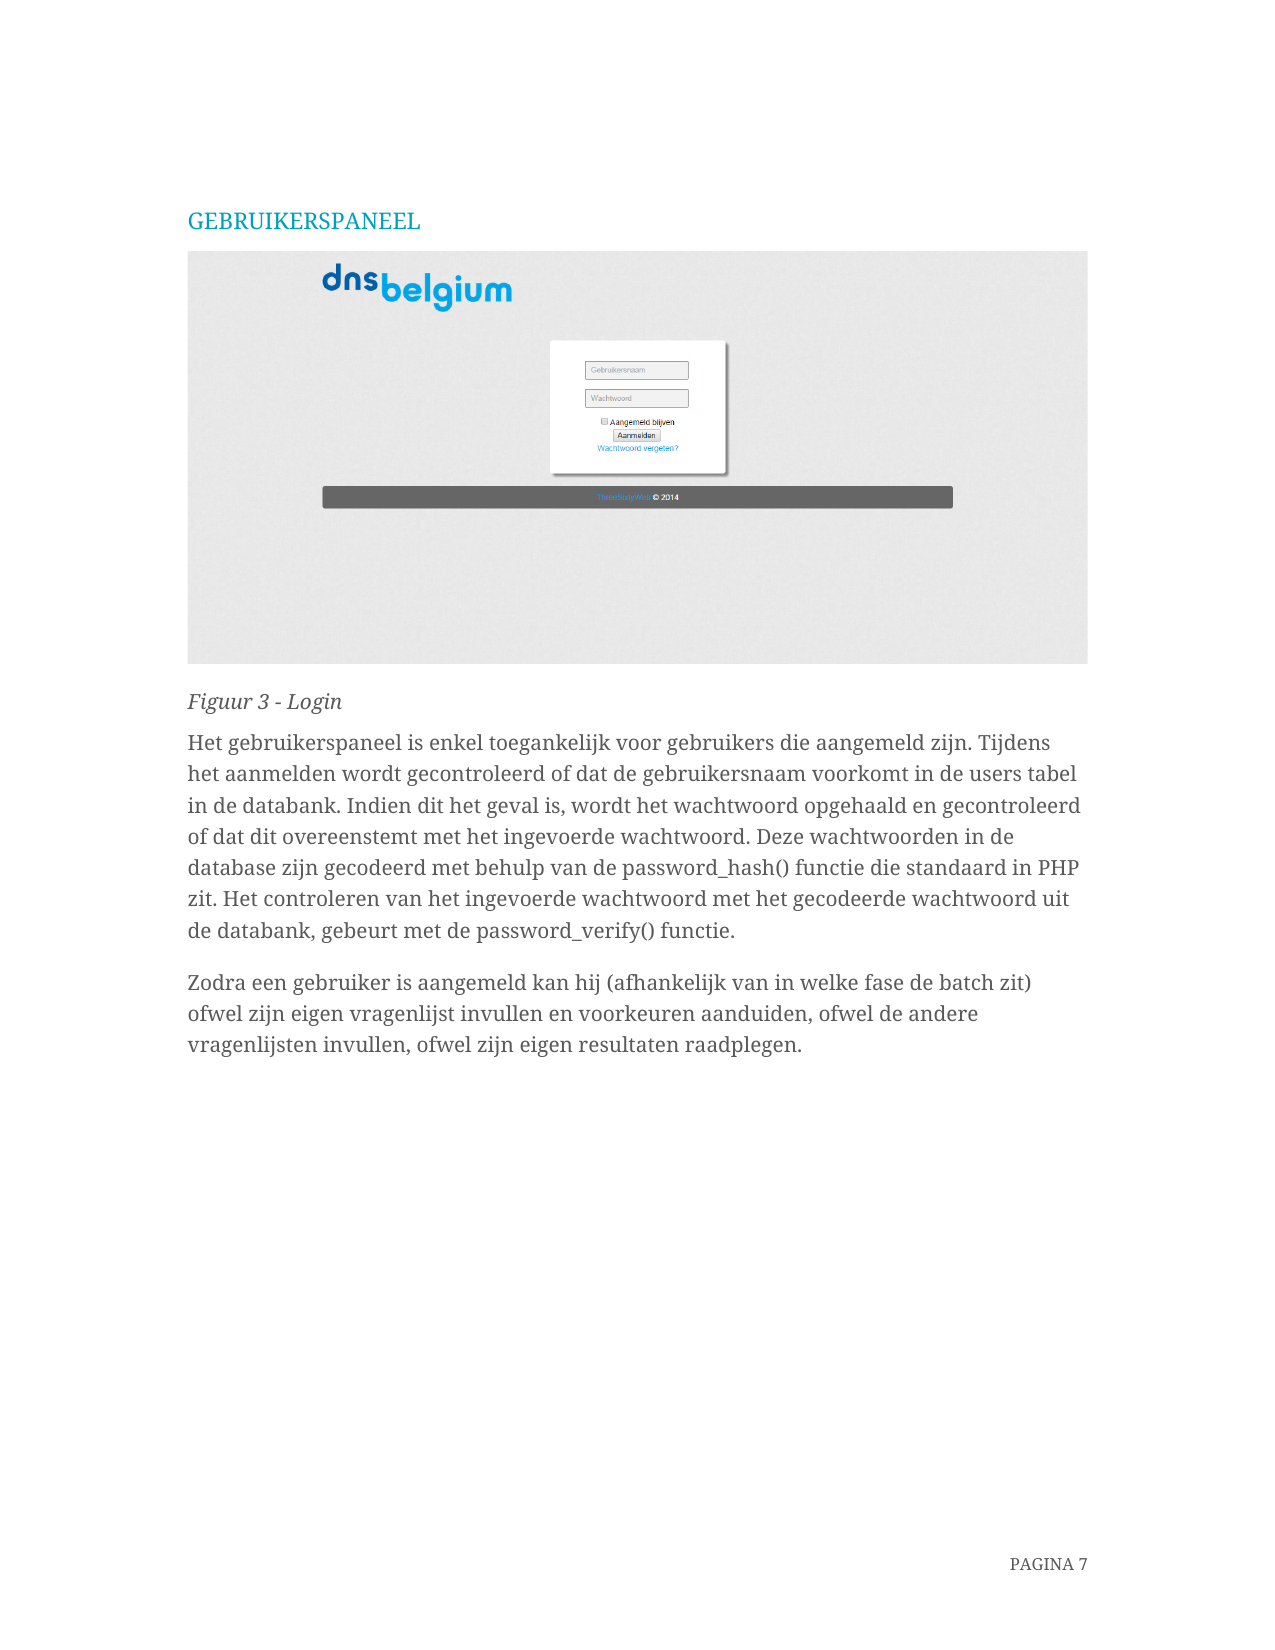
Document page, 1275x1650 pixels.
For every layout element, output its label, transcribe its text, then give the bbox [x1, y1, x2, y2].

text Figuur 3 - Login [187, 687, 1087, 716]
subtitle Gebruikerspaneel [187, 205, 1087, 236]
text Zodra een gebruiker is aangemeld kan hij (afhankelijk van in welke fase de batch zit) ofwel zijn eigen vragenlijst invullen en voorkeuren aanduiden, ofwel de andere vragenlijsten invullen, ofwel zijn eigen resultaten raadplegen. [187, 968, 1087, 1059]
picture [187, 251, 1088, 664]
text Het gebruikerspaneel is enkel toegankelijk voor gebruikers die aangemeld zijn. Tijdens het aanmelden wordt gecontroleerd of dat de gebruikersnaam voorkomt in de users tabel in de databank. Indien dit het geval is, wordt het wachtwoord opgehaald en gecontroleerd of dat dit overeenstemt met het ingevoerde wachtwoord. Deze wachtwoorden in de database zijn gecodeerd met behulp van de password_hash() functie die standaard in PHP zit. Het controleren van het ingevoerde wachtwoord met het gecodeerde wachtwoord uit de databank, gebeurt met de password_verify() functie. [187, 728, 1087, 944]
